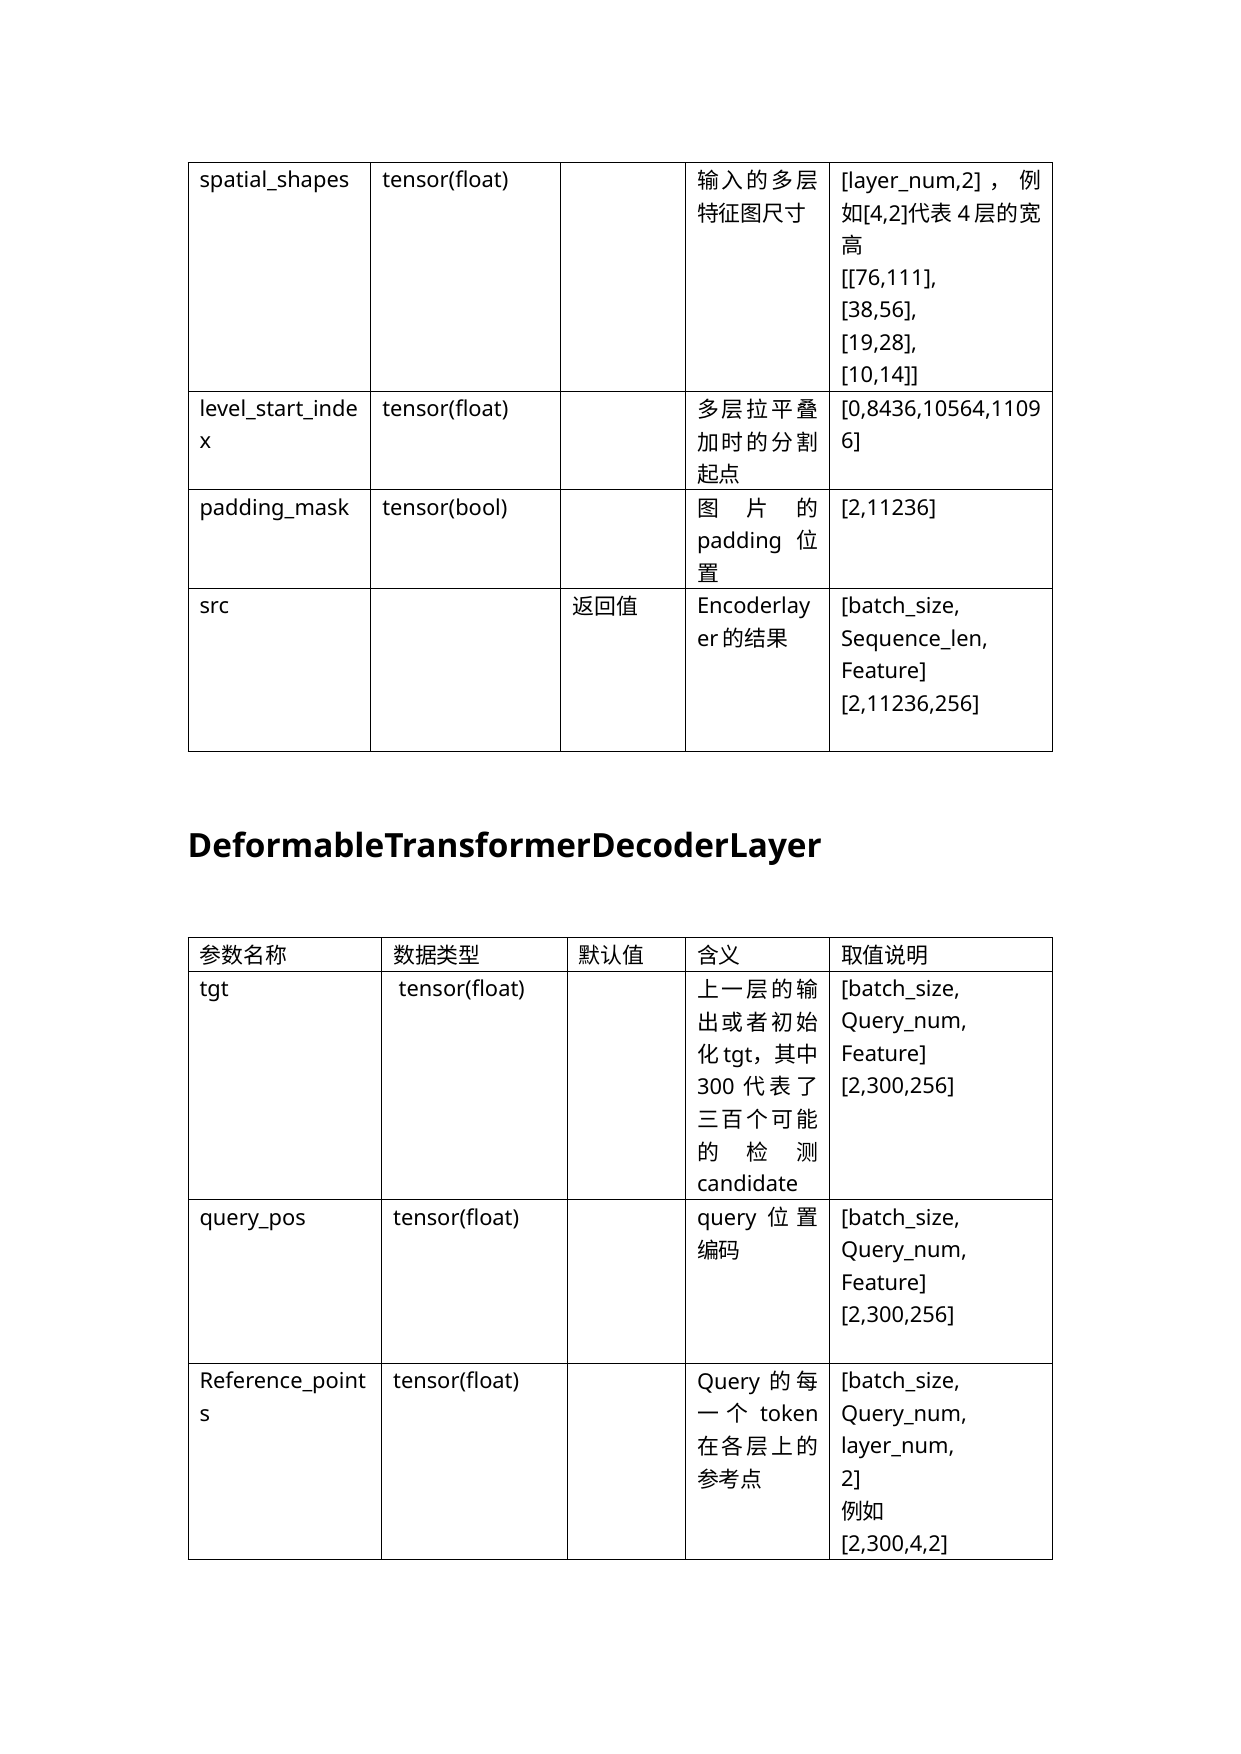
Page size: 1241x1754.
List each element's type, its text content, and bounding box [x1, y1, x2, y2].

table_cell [830, 1364, 1052, 1559]
table_cell Reference_points [189, 1364, 381, 1559]
table_header 取值说明 [830, 938, 1052, 971]
table_cell spatial_shapes [189, 163, 370, 391]
table_cell [561, 163, 685, 391]
table_cell [561, 490, 685, 588]
table_cell query_pos [189, 1200, 381, 1363]
table_cell tensor(float) [382, 972, 567, 1199]
table_cell [371, 589, 560, 751]
table_cell 上一层的输出或者初始化tgt，其中300代表了三百个可能的检测candidate [686, 972, 829, 1199]
table_cell [0,8436,10564,11096] [830, 392, 1052, 489]
table_cell src [189, 589, 370, 751]
table_cell [layer_num,2]，例如[4,2]代表4层的宽高 [[76,111], [38,56], [19,28], [10,14]] [830, 163, 1052, 391]
table_cell [568, 1200, 685, 1363]
table_cell [batch_size, Query_num, Feature] [2,300,256] [830, 1200, 1052, 1363]
table_cell tensor(float) [371, 392, 560, 489]
subtitle DeformableTransformerDecoderLayer [187, 812, 1053, 877]
table_cell [2,11236] [830, 490, 1052, 588]
table_cell 返回值 [561, 589, 685, 751]
table_cell tensor(float) [382, 1200, 567, 1363]
table_header 参数名称 [189, 938, 381, 971]
table_cell [568, 972, 685, 1199]
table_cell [686, 1364, 829, 1559]
table_cell level_start_index [189, 392, 370, 489]
table_cell tensor(float) [382, 1364, 567, 1559]
table_cell [batch_size, Sequence_len, Feature] [2,11236,256] [830, 589, 1052, 751]
table_cell [568, 1364, 685, 1559]
table_cell tgt [189, 972, 381, 1199]
table_cell tensor(float) [371, 163, 560, 391]
table_cell 输入的多层特征图尺寸 [686, 163, 829, 391]
table_cell [561, 392, 685, 489]
table_header 数据类型 [382, 938, 567, 971]
table_cell padding_mask [189, 490, 370, 588]
table_cell 多层拉平叠加时的分割起点 [686, 392, 829, 489]
table_cell [batch_size, Query_num, Feature] [2,300,256] [830, 972, 1052, 1199]
table_cell Encoderlayer的结果 [686, 589, 829, 751]
table_header 默认值 [568, 938, 685, 971]
table_cell query位置编码 [686, 1200, 829, 1363]
table_cell tensor(bool) [371, 490, 560, 588]
table_header 含义 [686, 938, 829, 971]
table_cell 图片的padding位置 [686, 490, 829, 588]
